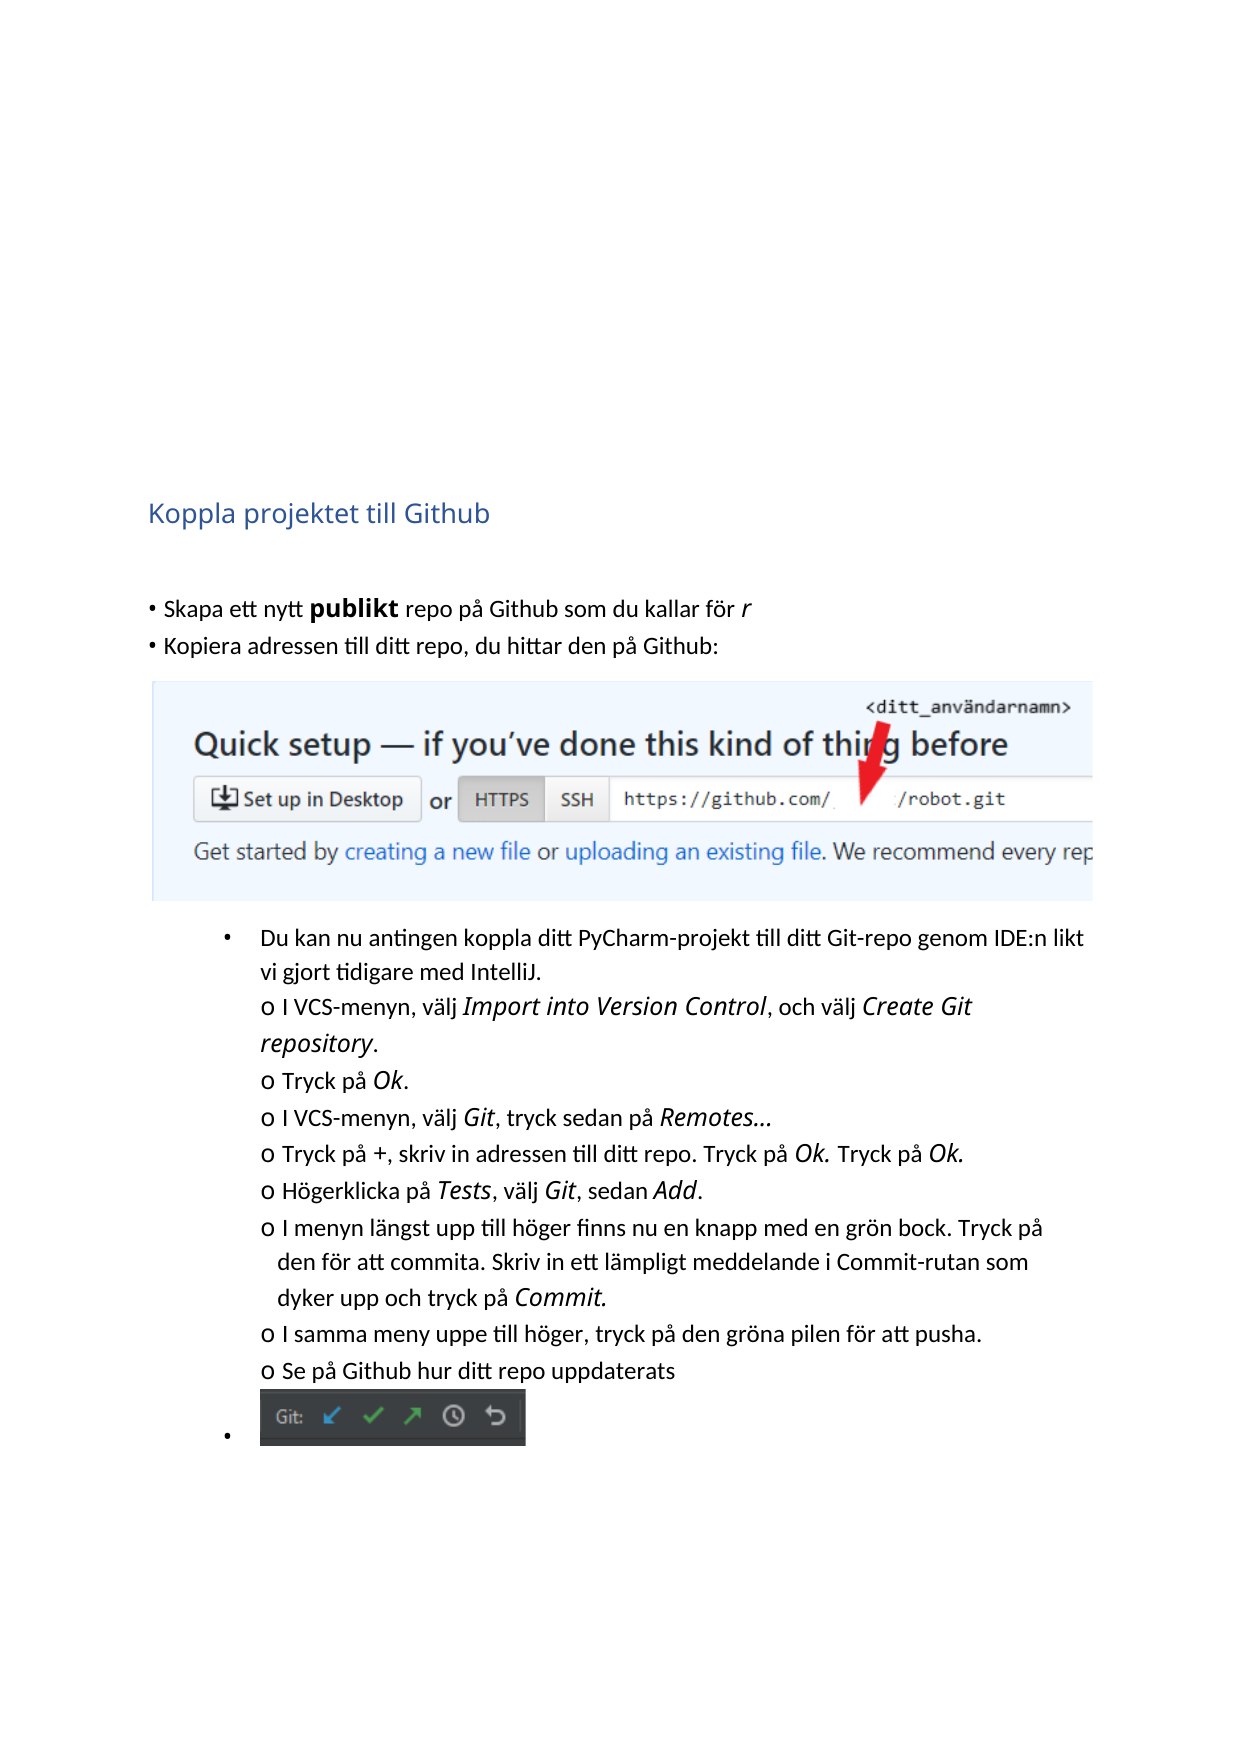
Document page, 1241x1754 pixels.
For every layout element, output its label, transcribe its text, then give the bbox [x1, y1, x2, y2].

picture [147, 681, 1093, 901]
text • Skapa ett nytt publikt repo på Github som du kallar för r • Kopiera adressen till ditt repo, du hittar den på Github: [148, 551, 1093, 662]
list Du kan nu antingen koppla ditt PyCharm-projekt till ditt Git-repo genom IDE:n likt vi gjort tidigare med IntelliJ. o I VCS-menyn, välj Import into Version Control, och välj Create Git repository. o Tryck på Ok. o I VCS-menyn, välj Git, tryck sedan på Remotes... o Tryck på +, skriv in adressen till ditt repo. Tryck på Ok. Tryck på Ok. o Högerklicka på Tests, välj Git, sedan Add. o I menyn längst upp till höger finns nu en knapp med en grön bock. Tryck på den för att commita. Skriv in ett lämpligt meddelande i Commit-rutan som dyker upp och tryck på Commit. o I samma meny uppe till höger, tryck på den gröna pilen för att pusha. o Se på Github hur ditt repo uppdaterats [223, 919, 1093, 1387]
text Koppla projektet till Github [148, 495, 1093, 532]
picture [260, 1389, 526, 1446]
